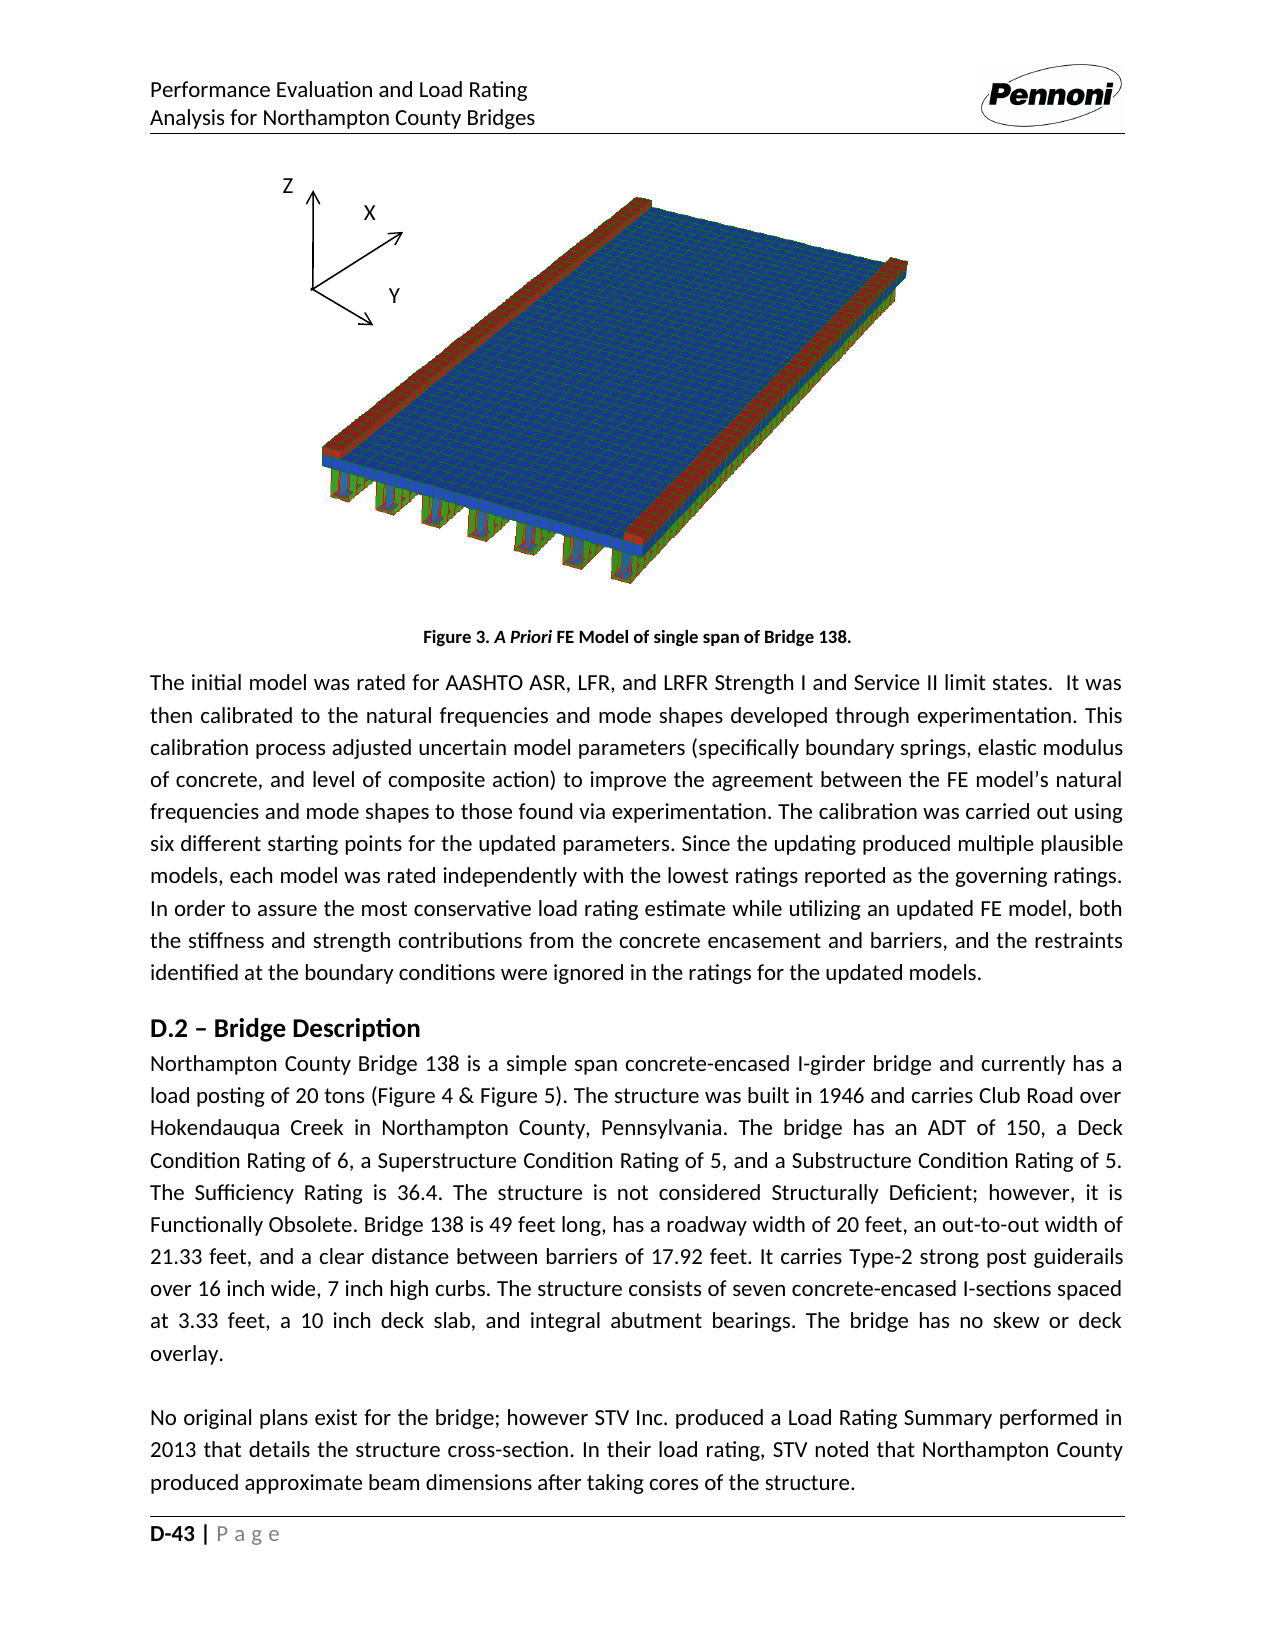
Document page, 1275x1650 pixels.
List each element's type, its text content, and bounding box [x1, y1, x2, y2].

text No original plans exist for the bridge; however STV Inc. produced a Load Rating Summary performed in 2013 that details the structure cross-section. In their load rating, STV noted that Northampton County produced approximate beam dimensions after taking cores of the structure. [150, 1403, 1125, 1496]
text Figure 3. A Priori FE Model of single span of Bridge 138. [150, 625, 1125, 648]
picture [976, 61, 1125, 132]
text The initial model was rated for AASHTO ASR, LFR, and LRFR Strength I and Service II limit states. It was then calibrated to the natural frequencies and mode shapes developed through experimentation. This calibration process adjusted uncertain model parameters (specifically boundary springs, elastic modulus of concrete, and level of composite action) to improve the agreement between the FE model’s natural frequencies and mode shapes to those found via experimentation. The calibration was carried out using six different starting points for the updated parameters. Since the updating produced multiple plausible models, each model was rated independently with the lowest ratings reported as the governing ratings. In order to assure the most conservative load rating estimate while utilizing an updated FE model, both the stiffness and strength contributions from the concrete encasement and barriers, and the restraints identified at the boundary conditions were ignored in the ratings for the updated models. [150, 668, 1125, 986]
picture [239, 162, 1036, 604]
text Northampton County Bridge 138 is a simple span concrete-encased I-girder bridge and currently has a load posting of 20 tons (Figure 4 & Figure 5). The structure was built in 1946 and carries Club Road over Hokendauqua Creek in Northampton County, Pennsylvania. The bridge has an ADT of 150, a Deck Condition Rating of 6, a Superstructure Condition Rating of 5, and a Substructure Condition Rating of 5. The Sufficiency Rating is 36.4. The structure is not considered Structurally Deficient; however, it is Functionally Obsolete. Bridge 138 is 49 feet long, has a roadway width of 20 feet, an out-to-out width of 21.33 feet, and a clear distance between barriers of 17.92 feet. It carries Type-2 strong post guiderails over 16 inch wide, 7 inch high curbs. The structure consists of seven concrete-encased I-sections spaced at 3.33 feet, a 10 inch deck slab, and integral abutment bearings. The bridge has no skew or deck overlay. [150, 1049, 1125, 1367]
subtitle D.2 – Bridge Description [150, 1011, 1125, 1044]
